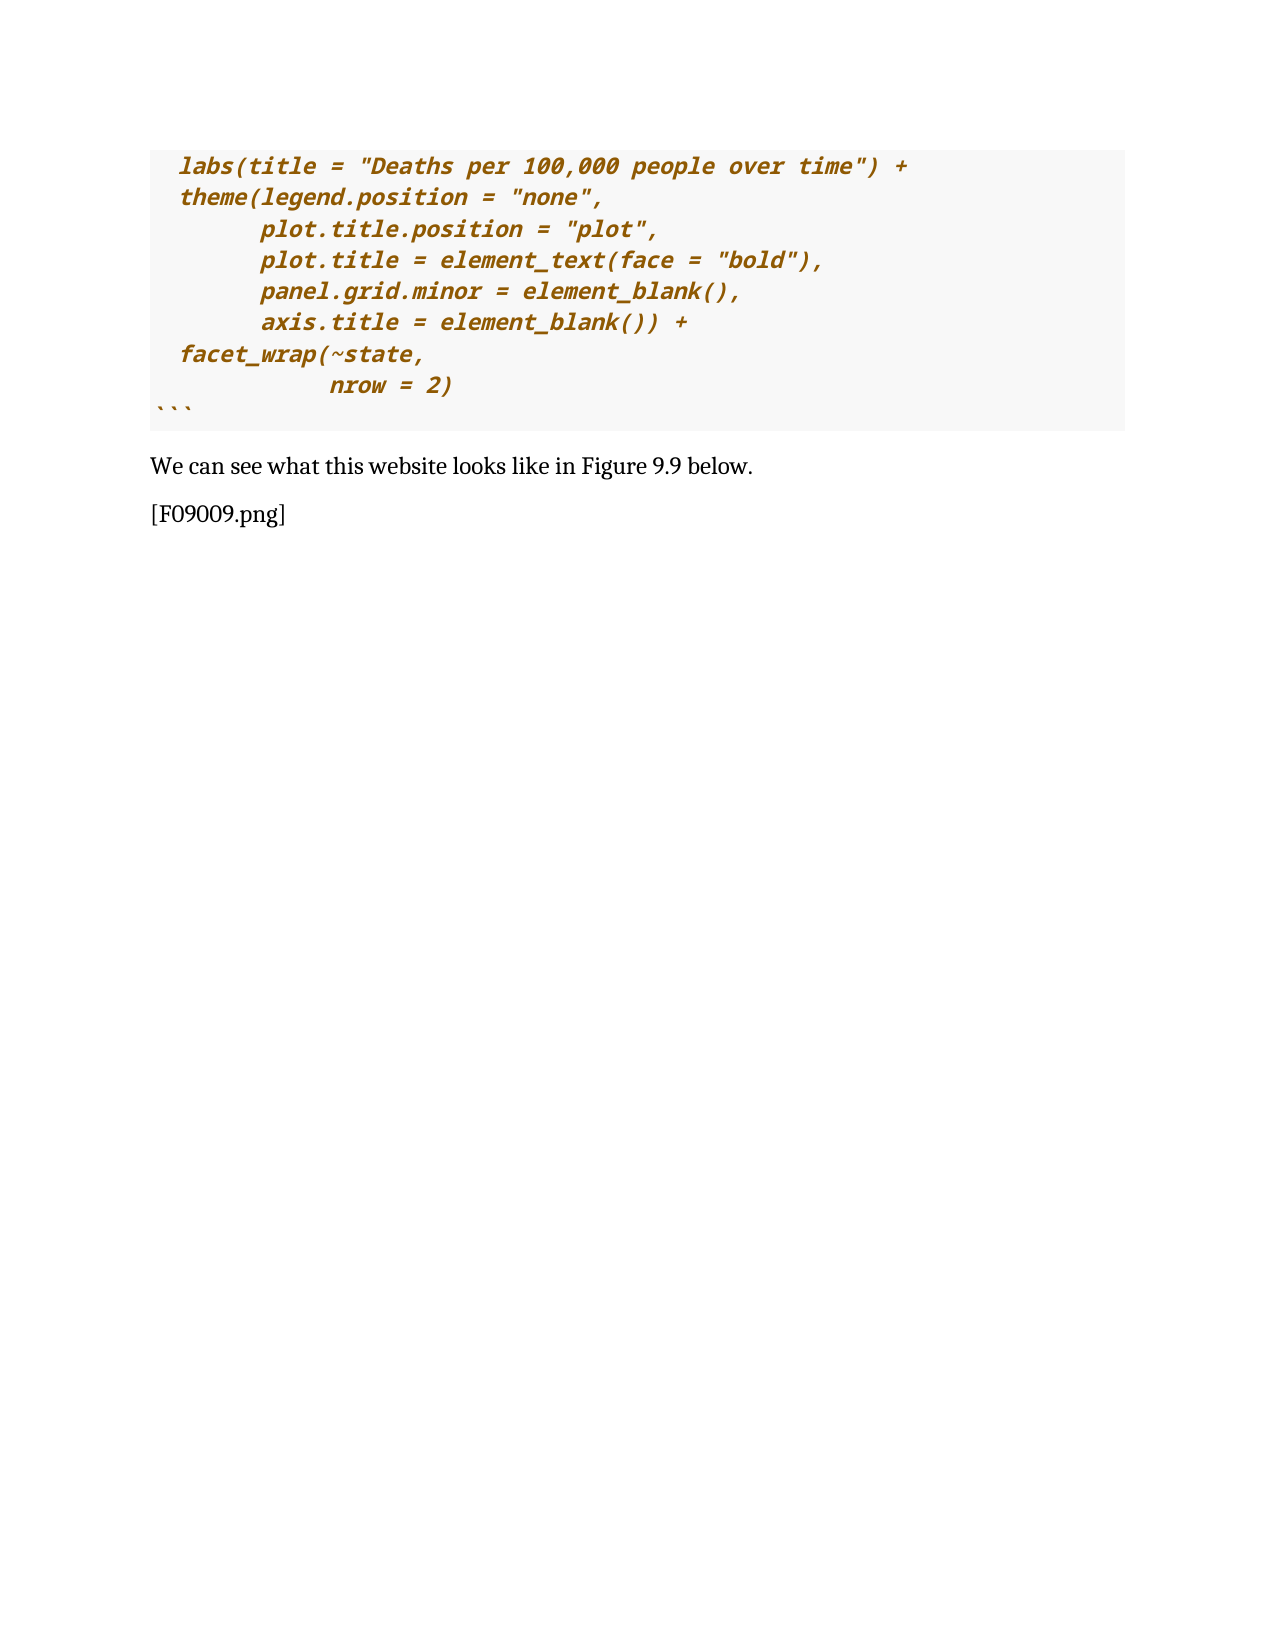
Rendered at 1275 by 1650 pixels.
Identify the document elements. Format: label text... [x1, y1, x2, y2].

text [F09009.png] [150, 499, 1125, 528]
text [150, 150, 1125, 431]
text We can see what this website looks like in Figure 9.9 below. [150, 452, 1125, 481]
